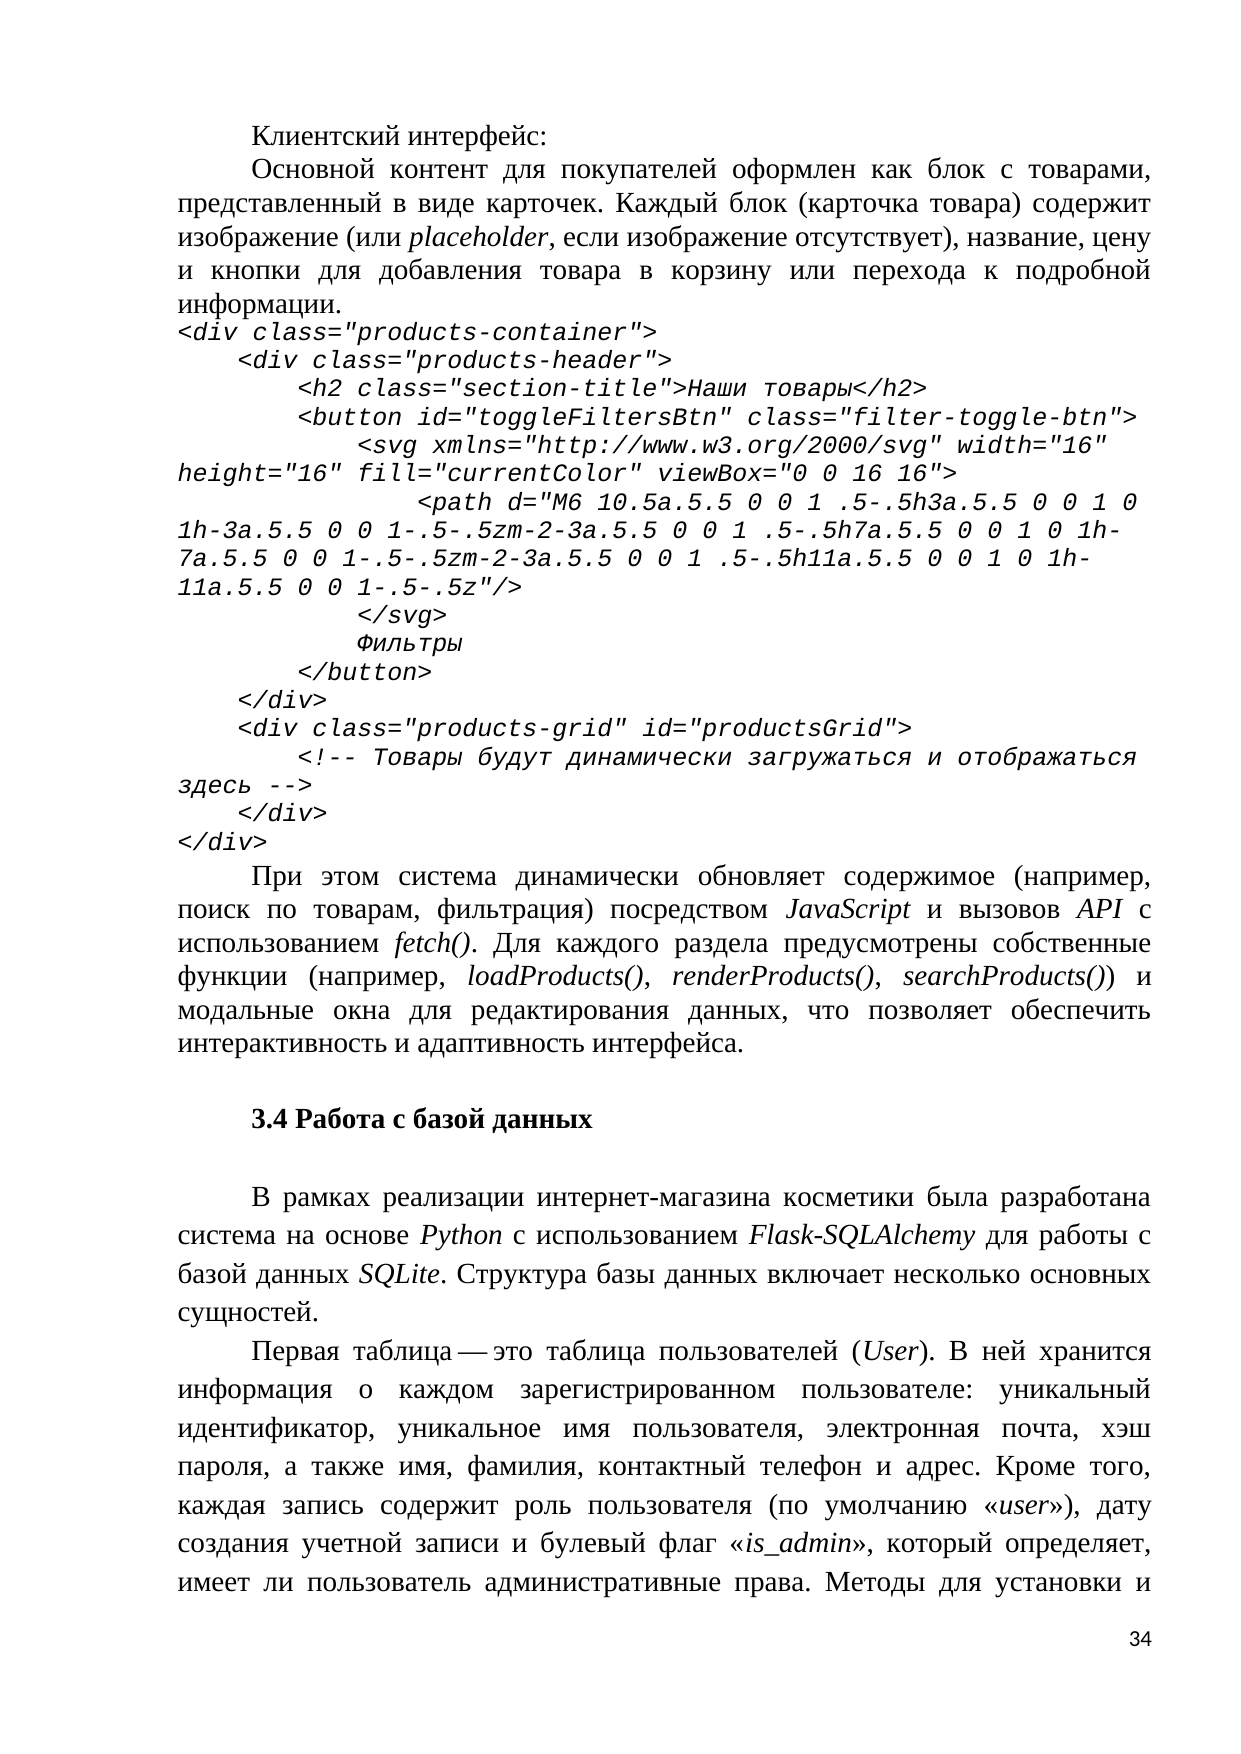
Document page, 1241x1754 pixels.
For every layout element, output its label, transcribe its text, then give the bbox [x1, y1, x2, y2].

text В рамках реализации интернет-магазина косметики была разработана система на основе Python с использованием Flask-SQLAlchemy для работы с базой данных SQLite. Структура базы данных включает несколько основных сущностей. [177, 1179, 1152, 1328]
text <button id="toggleFiltersBtn" class="filter-toggle-btn"> [177, 404, 1152, 433]
text При этом система динамически обновляет содержимое (например, поиск по товарам, фильтрация) посредством JavaScript и вызовов API с использованием fetch(). Для каждого раздела предусмотрены собственные функции (например, loadProducts(), renderProducts(), searchProducts()) и модальные окна для редактирования данных, что позволяет обеспечить интерактивность и адаптивность интерфейса. [177, 858, 1152, 1059]
text Основной контент для покупателей оформлен как блок с товарами, представленный в виде карточек. Каждый блок (карточка товара) содержит изображение (или placeholder, если изображение отсутствует), название, цену и кнопки для добавления товара в корзину или перехода к подробной информации. [177, 152, 1152, 319]
text <h2 class="section-title">Наши товары</h2> [177, 376, 1152, 404]
text <!-- Товары будут динамически загружаться и отображаться здесь --> [177, 744, 1152, 801]
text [177, 1333, 1152, 1598]
text </svg> [177, 603, 1152, 631]
text </div> [177, 688, 1152, 716]
text </button> [177, 659, 1152, 688]
subtitle 3.4 Работа с базой данных [177, 1102, 1152, 1135]
text </div> [177, 829, 1152, 858]
text <div class="products-grid" id="productsGrid"> [177, 716, 1152, 744]
text <path d="M6 10.5a.5.5 0 0 1 .5-.5h3a.5.5 0 0 1 0 1h-3a.5.5 0 0 1-.5-.5zm-2-3a.5.5 0 0 1 .5-.5h7a.5.5 0 0 1 0 1h-7a.5.5 0 0 1-.5-.5zm-2-3a.5.5 0 0 1 .5-.5h11a.5.5 0 0 1 0 1h-11a.5.5 0 0 1-.5-.5z"/> [177, 489, 1152, 603]
text </div> [177, 801, 1152, 829]
text Фильтры [177, 631, 1152, 659]
text Клиентский интерфейс: [177, 118, 1152, 152]
text <svg xmlns="http://www.w3.org/2000/svg" width="16" height="16" fill="currentColor" viewBox="0 0 16 16"> [177, 433, 1152, 489]
text <div class="products-header"> [177, 348, 1152, 376]
text <div class="products-container"> [177, 319, 1152, 348]
